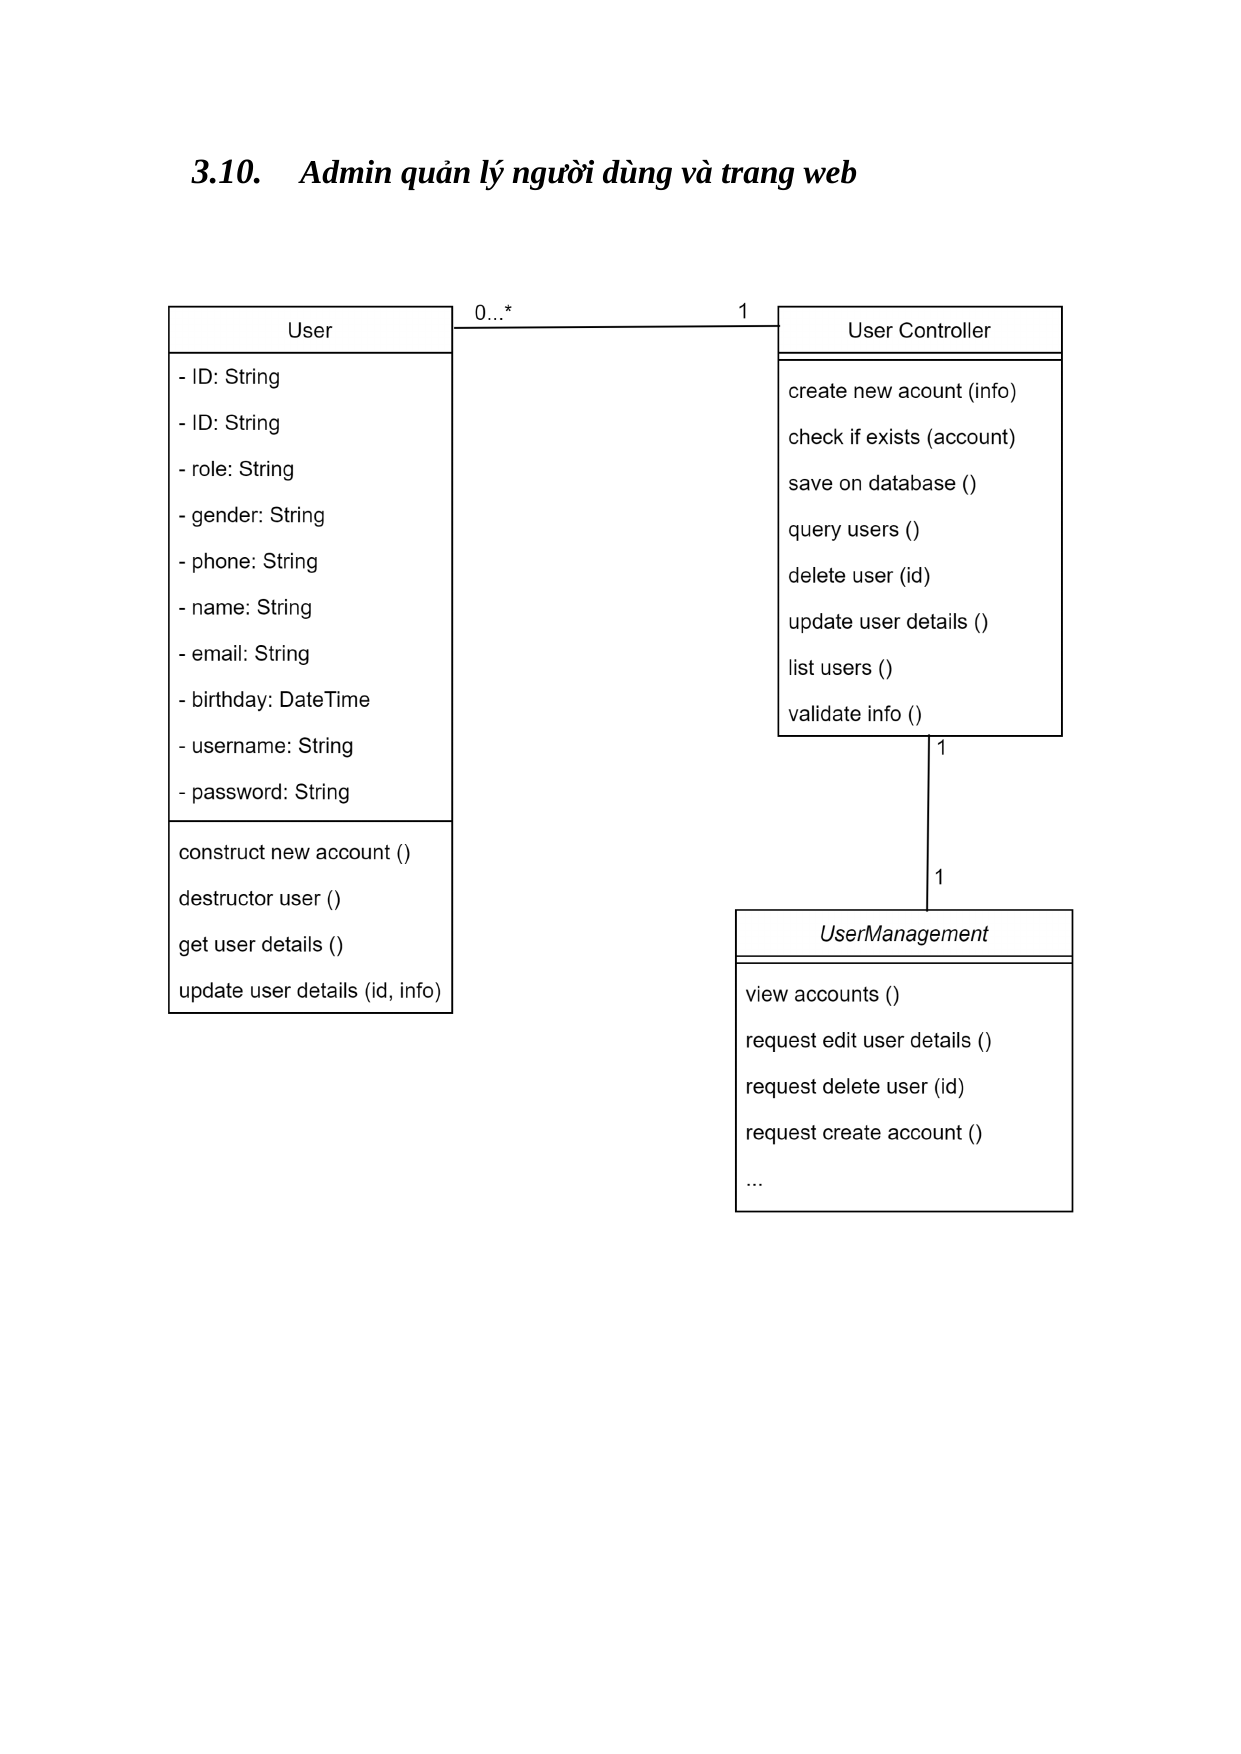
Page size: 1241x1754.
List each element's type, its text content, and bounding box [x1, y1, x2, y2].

picture [150, 279, 1091, 1230]
subtitle Admin quản lý người dùng và trang web [262, 150, 1090, 191]
